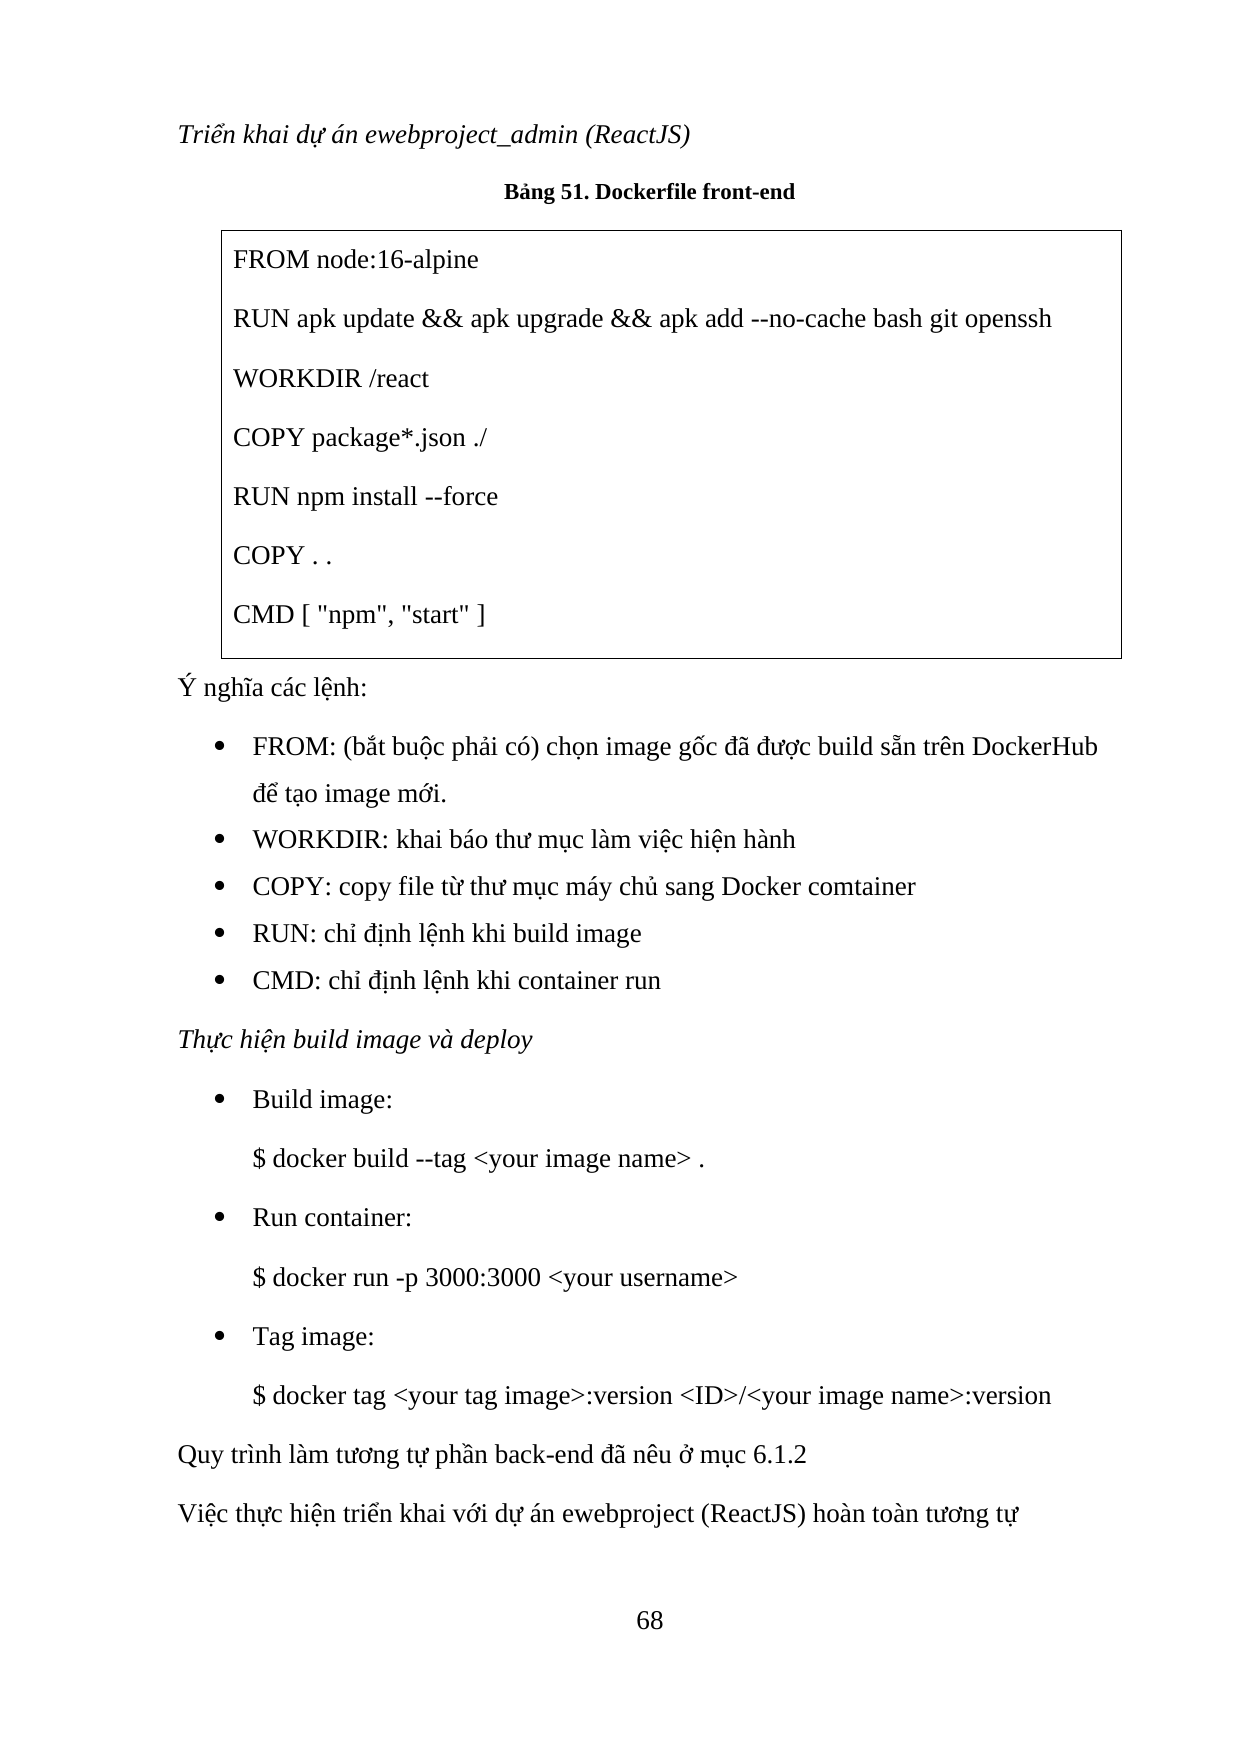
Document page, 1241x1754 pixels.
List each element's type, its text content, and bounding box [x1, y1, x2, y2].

text $ docker tag <your tag image>:version <ID>/<your image name>:version [177, 1379, 1122, 1410]
list Tag image: [215, 1320, 1122, 1351]
list COPY: copy file từ thư mục máy chủ sang Docker comtainer [215, 871, 1122, 902]
text $ docker build --tag <your image name> . [177, 1142, 1122, 1173]
text Quy trình làm tương tự phần back-end đã nêu ở mục 6.1.2 [177, 1438, 1122, 1469]
list CMD: chỉ định lệnh khi container run [215, 964, 1122, 996]
table_header FROM node:16-alpine RUN apk update && apk upgrade && apk add --no-cache bash git openssh WORKDIR /react COPY package*.json ./ RUN npm install --force COPY . . CMD [ "npm", "start" ] [222, 231, 1121, 657]
text Ý nghĩa các lệnh: [177, 671, 1122, 702]
list Build image: [215, 1083, 1122, 1114]
subtitle Triển khai dự án ewebproject_admin (ReactJS) [177, 119, 1122, 150]
list Run container: [215, 1201, 1122, 1233]
list RUN: chỉ định lệnh khi build image [215, 917, 1122, 949]
text Việc thực hiện triển khai với dự án ewebproject (ReactJS) hoàn toàn tương tự [177, 1498, 1122, 1529]
list WORKDIR: khai báo thư mục làm việc hiện hành [215, 824, 1122, 855]
text $ docker run -p 3000:3000 <your username> [177, 1261, 1122, 1292]
list FROM: (bắt buộc phải có) chọn image gốc đã được build sẵn trên DockerHub để tạo image mới. [215, 730, 1122, 808]
subtitle Thực hiện build image và deploy [177, 1024, 1122, 1055]
